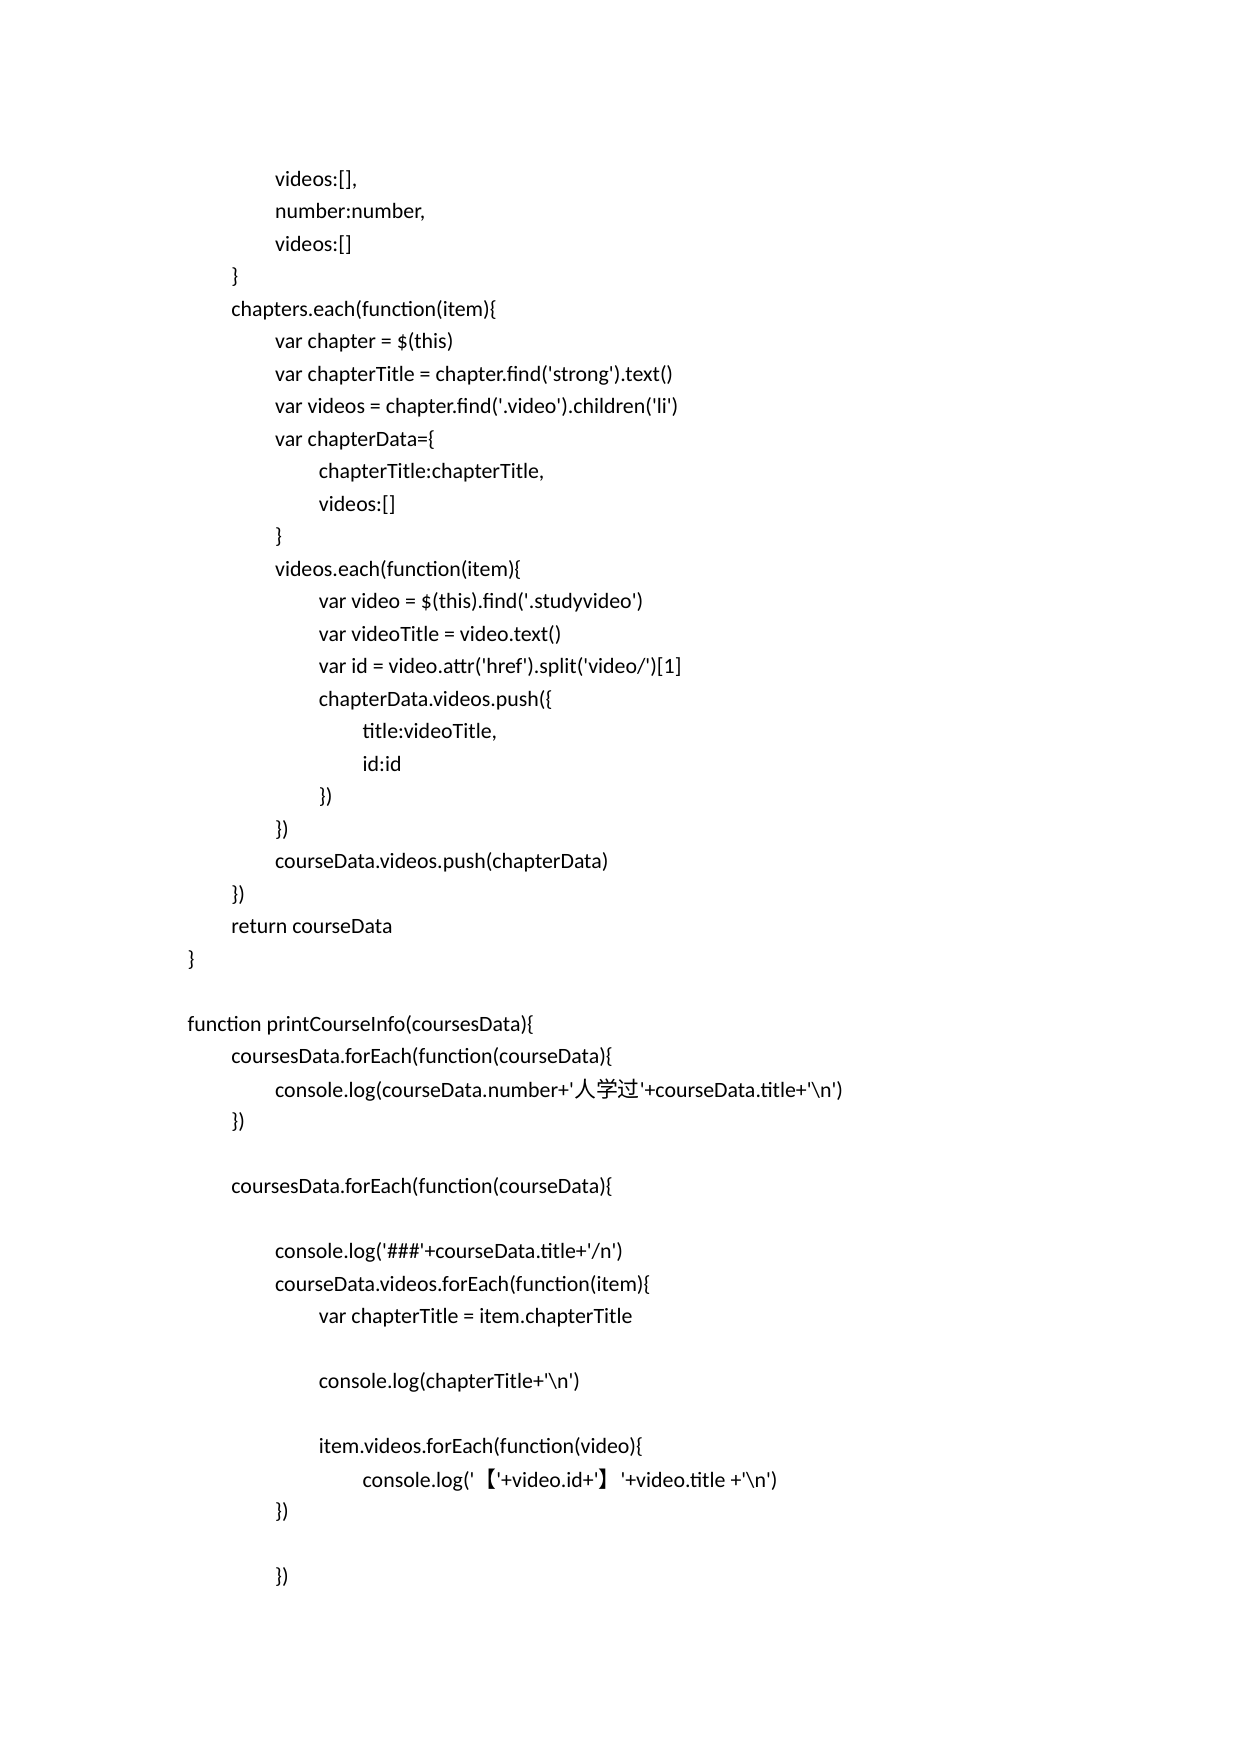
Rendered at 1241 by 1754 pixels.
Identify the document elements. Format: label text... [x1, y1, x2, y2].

text coursesData.forEach(function(courseData){ [187, 1039, 1053, 1072]
text var chapterTitle = chapter.find('strong').text() [187, 357, 1053, 389]
text console.log('###'+courseData.title+'/n') [187, 1234, 1053, 1267]
text chapterTitle:chapterTitle, [187, 454, 1053, 487]
text var videos = chapter.find('.video').children('li') [187, 389, 1053, 422]
text }) [187, 812, 1053, 844]
text }) [187, 877, 1053, 909]
text } [187, 942, 1053, 974]
text chapterData.videos.push({ [187, 682, 1053, 714]
text }) [187, 1559, 1053, 1592]
text } [187, 259, 1053, 292]
text videos:[] [187, 487, 1053, 519]
text }) [187, 779, 1053, 812]
text courseData.videos.forEach(function(item){ [187, 1267, 1053, 1299]
text chapters.each(function(item){ [187, 292, 1053, 324]
text var id = video.attr('href').split('video/')[1] [187, 649, 1053, 682]
text videos:[] [187, 227, 1053, 259]
text videos:[], [187, 162, 1053, 194]
text coursesData.forEach(function(courseData){ [187, 1169, 1053, 1202]
text videos.each(function(item){ [187, 552, 1053, 584]
text id:id [187, 747, 1053, 779]
text console.log(chapterTitle+'\n') [187, 1364, 1053, 1397]
text function printCourseInfo(coursesData){ [187, 1007, 1053, 1039]
text }) [187, 1104, 1053, 1137]
text var chapter = $(this) [187, 324, 1053, 357]
text var chapterTitle = item.chapterTitle [187, 1299, 1053, 1332]
text number:number, [187, 194, 1053, 227]
text } [187, 519, 1053, 552]
text console.log('【'+video.id+'】'+video.title +'\n') [187, 1462, 1053, 1494]
text item.videos.forEach(function(video){ [187, 1429, 1053, 1462]
text title:videoTitle, [187, 714, 1053, 747]
text var video = $(this).find('.studyvideo') [187, 584, 1053, 617]
text console.log(courseData.number+'人学过'+courseData.title+'\n') [187, 1072, 1053, 1104]
text var videoTitle = video.text() [187, 617, 1053, 649]
text var chapterData={ [187, 422, 1053, 454]
text courseData.videos.push(chapterData) [187, 844, 1053, 877]
text return courseData [187, 909, 1053, 942]
text }) [187, 1494, 1053, 1527]
